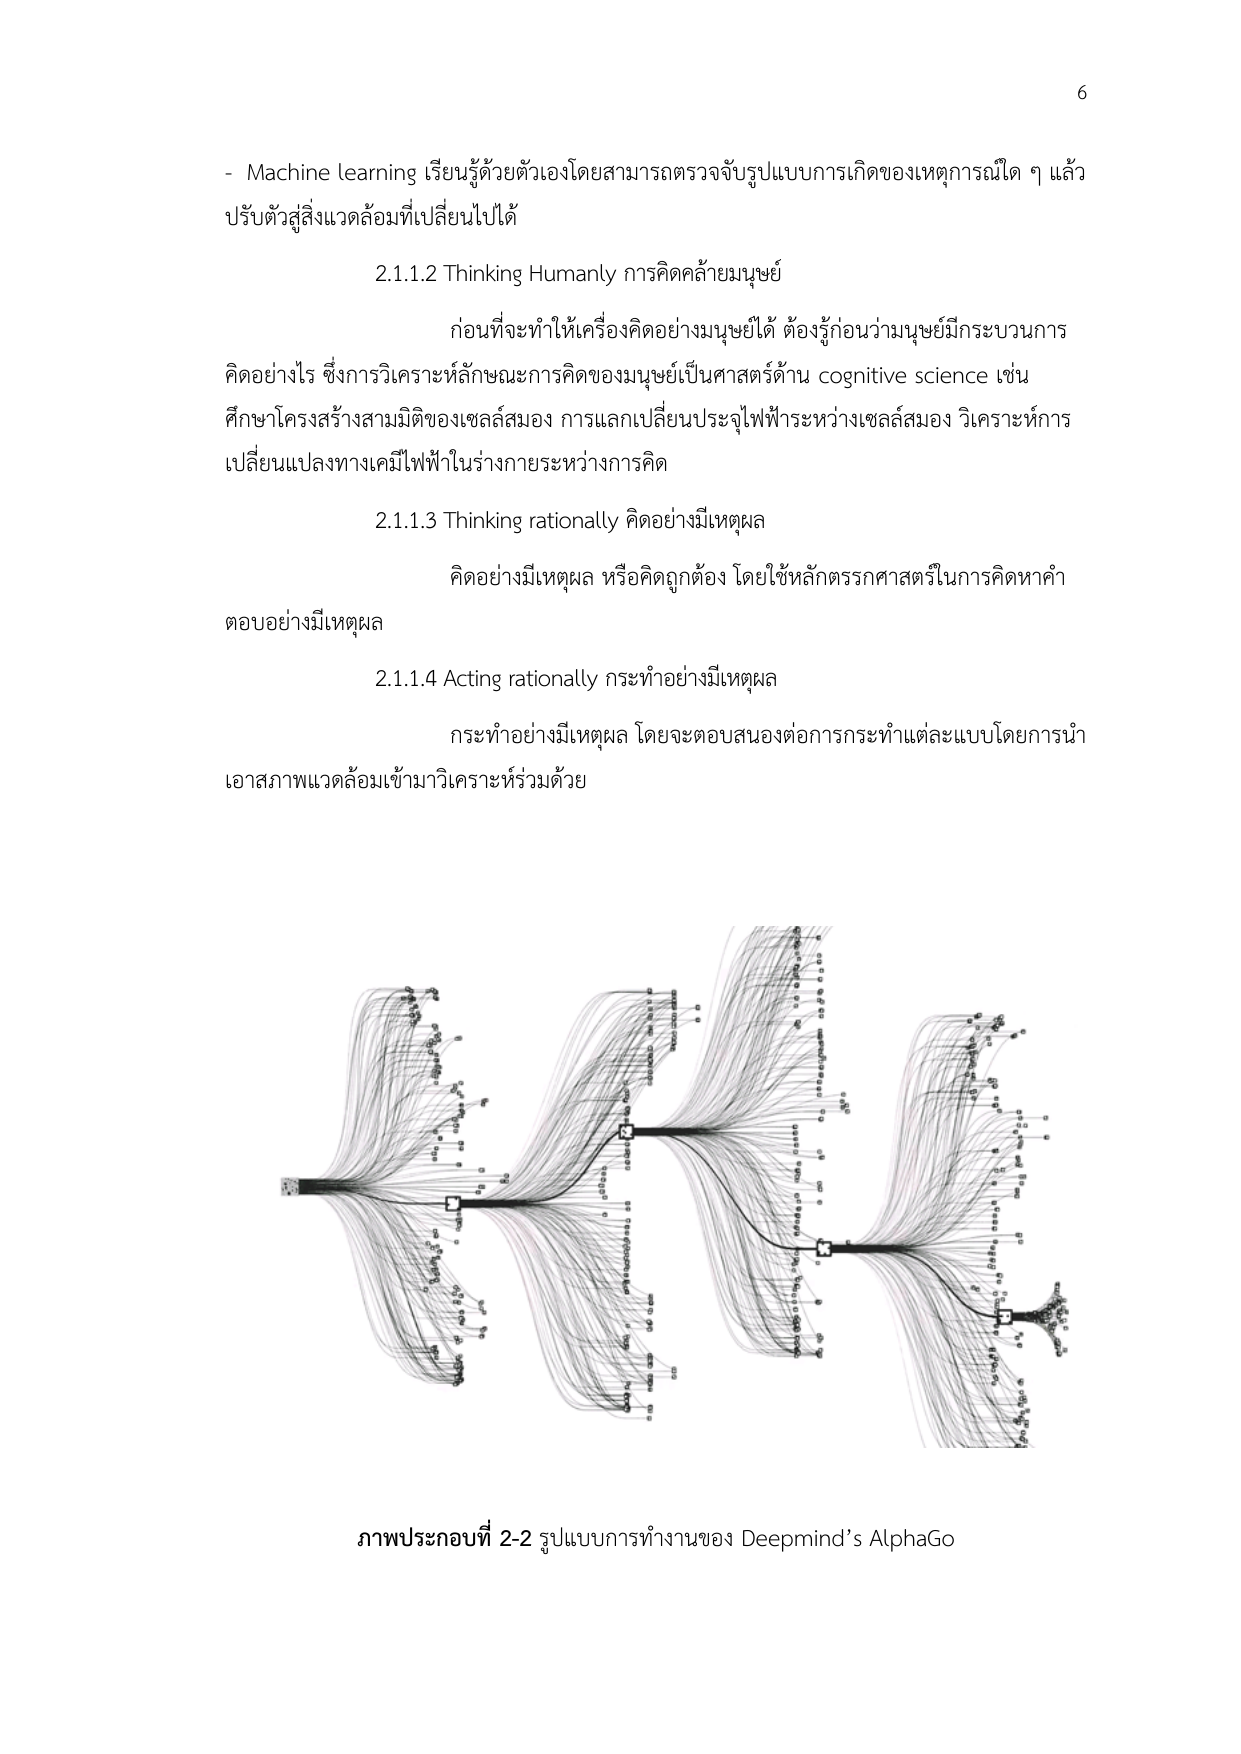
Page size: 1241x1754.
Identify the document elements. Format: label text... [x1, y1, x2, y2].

text ก่อนที่จะทำให้เครื่องคิดอย่างมนุษย์ได้ ต้องรู้ก่อนว่ามนุษย์มีกระบวนการคิดอย่างไร ซึ่งการวิเคราะห์ลักษณะการคิดของมนุษย์เป็นศาสตร์ด้าน cognitive science เช่น ศึกษาโครงสร้างสามมิติของเซลล์สมอง การแลกเปลี่ยนประจุไฟฟ้าระหว่างเซลล์สมอง วิเคราะห์การเปลี่ยนแปลงทางเคมีไฟฟ้าในร่างกายระหว่างการคิด [225, 309, 1087, 487]
subtitle 2.1.1.4 Acting rationally กระทำอย่างมีเหตุผล [375, 658, 1087, 702]
text คิดอย่างมีเหตุผล หรือคิดถูกต้อง โดยใช้หลักตรรกศาสตร์ในการคิดหาคำตอบอย่างมีเหตุผล [225, 556, 1087, 645]
text กระทำอย่างมีเหตุผล โดยจะตอบสนองต่อการกระทำแต่ละแบบโดยการนำเอาสภาพแวดล้อมเข้ามาวิเคราะห์ร่วมด้วย [225, 714, 1087, 803]
text ภาพประกอบที่ 2-2 รูปแบบการทำงานของ Deepmind’s AlphaGo [225, 1517, 1087, 1562]
subtitle 2.1.1.2 Thinking Humanly การคิดคล้ายมนุษย์ [375, 253, 1087, 297]
text - Machine learning เรียนรู้ด้วยตัวเองโดยสามารถตรวจจับรูปแบบการเกิดของเหตุการณ์ใด ๆ แล้วปรับตัวสู่สิ่งแวดล้อมที่เปลี่ยนไปได้ [225, 151, 1087, 240]
picture [228, 926, 1160, 1448]
subtitle 2.1.1.3 Thinking rationally คิดอย่างมีเหตุผล [375, 499, 1087, 544]
